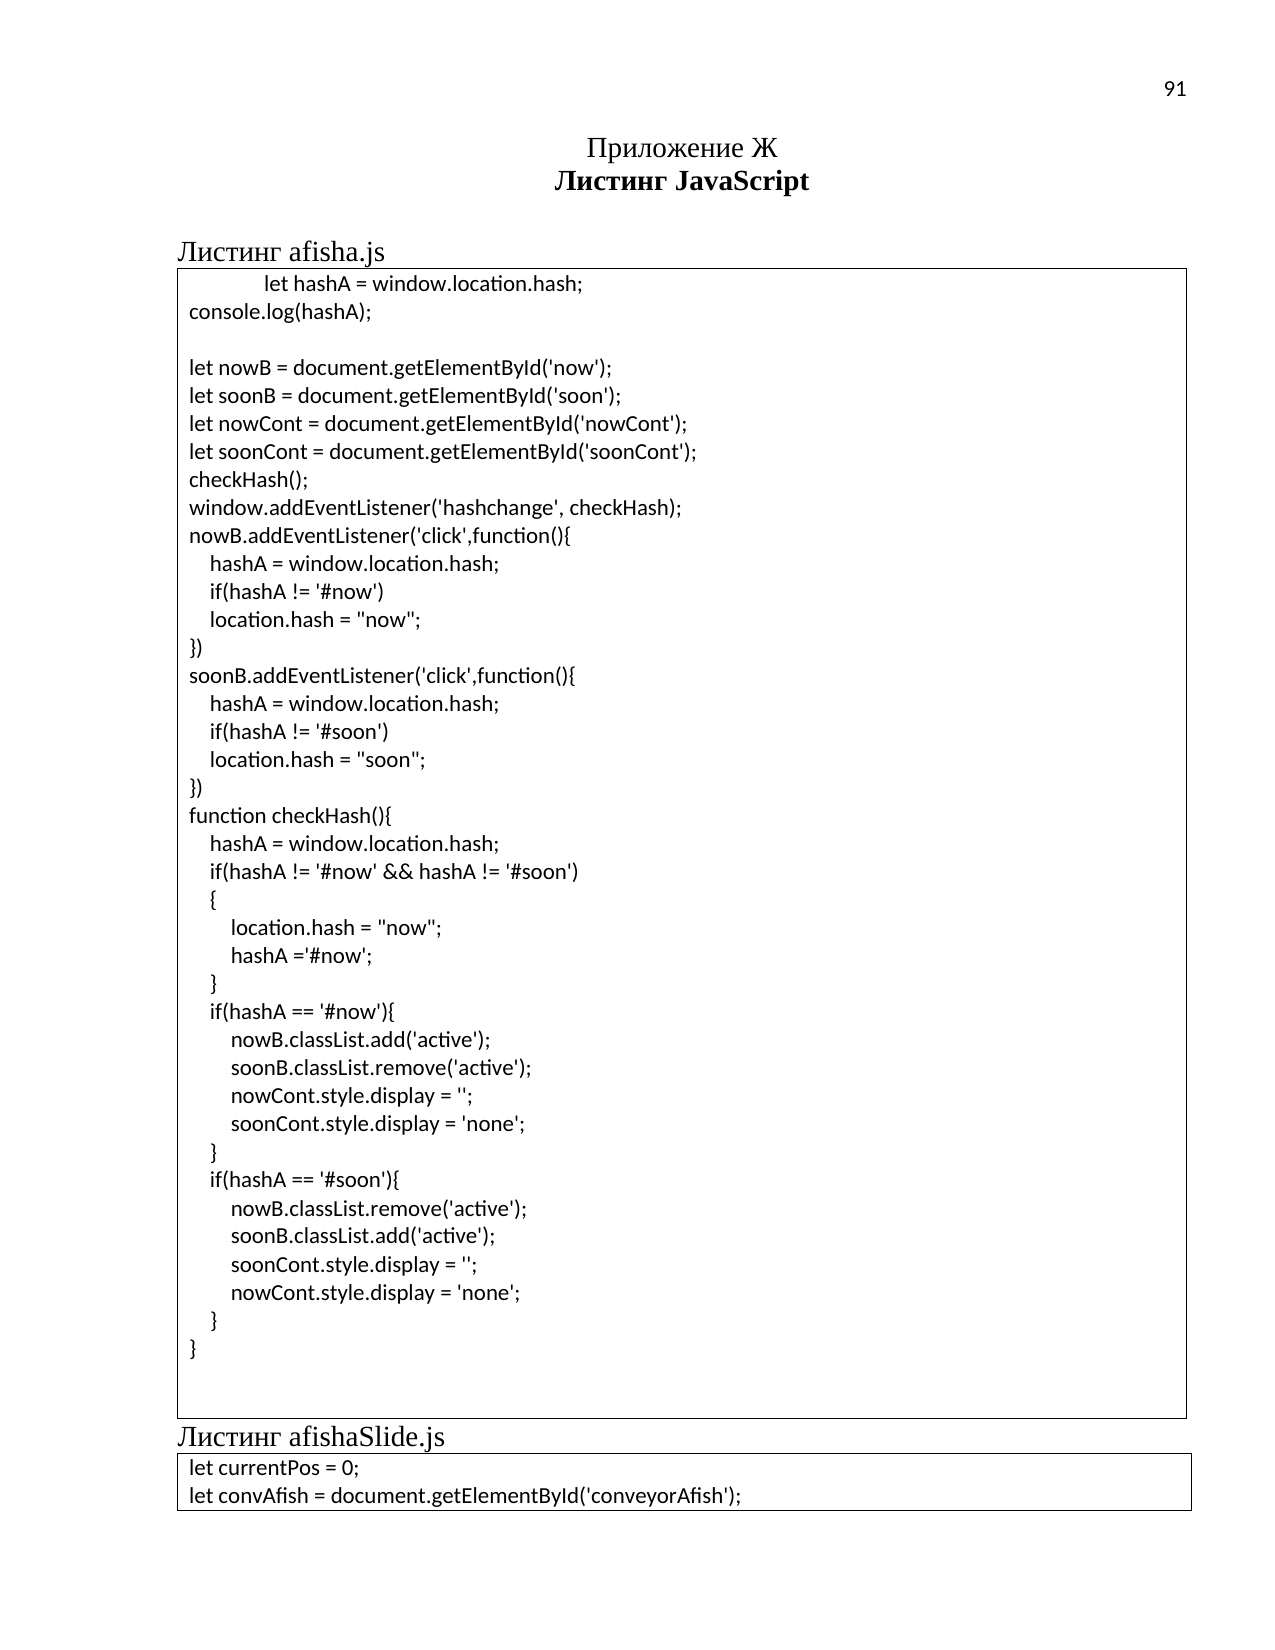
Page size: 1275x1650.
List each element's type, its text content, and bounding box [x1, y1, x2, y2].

subtitle Приложение Ж [177, 130, 1186, 163]
text Листинг afishaSlide.js [177, 1419, 1186, 1452]
subtitle Листинг JavaScript [177, 163, 1186, 197]
text Листинг afisha.js [177, 234, 1186, 268]
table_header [178, 1454, 1191, 1509]
table_header let hashA = window.location.hash; console.log(hashA); let nowB = document.getElementById('now'); let soonB = document.getElementById('soon'); let nowCont = document.getElementById('nowCont'); let soonCont = document.getElementById('soonCont'); checkHash(); window.addEventListener('hashchange', checkHash); nowB.addEventListener('click',function(){ hashA = window.location.hash; if(hashA != '#now') location.hash = "now"; }) soonB.addEventListener('click',function(){ hashA = window.location.hash; if(hashA != '#soon') location.hash = "soon"; }) function checkHash(){ hashA = window.location.hash; if(hashA != '#now' && hashA != '#soon') { location.hash = "now"; hashA ='#now'; } if(hashA == '#now'){ nowB.classList.add('active'); soonB.classList.remove('active'); nowCont.style.display = ''; soonCont.style.display = 'none'; } if(hashA == '#soon'){ nowB.classList.remove('active'); soonB.classList.add('active'); soonCont.style.display = ''; nowCont.style.display = 'none'; } } [178, 269, 1186, 1418]
